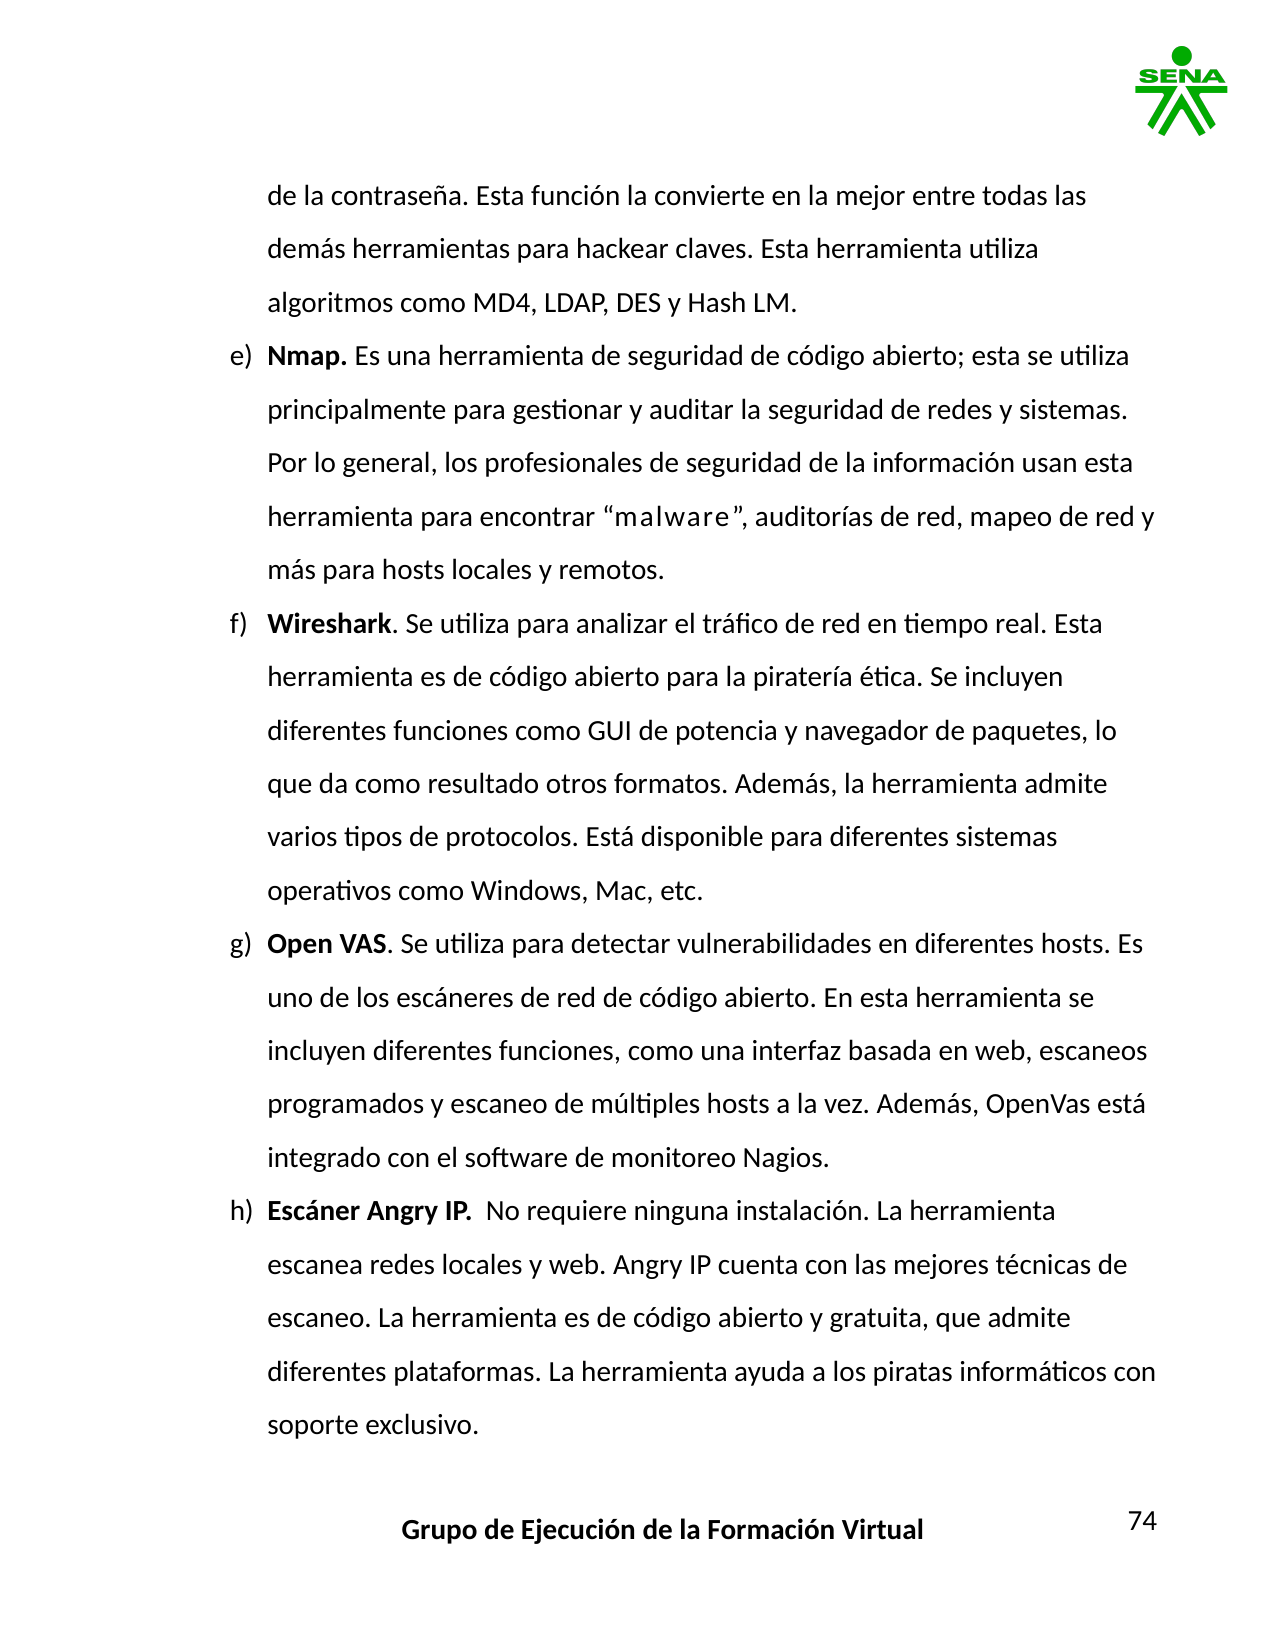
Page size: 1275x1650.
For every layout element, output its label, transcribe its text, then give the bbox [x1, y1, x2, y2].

list Nmap. Es una herramienta de seguridad de código abierto; esta se utiliza principalmente para gestionar y auditar la seguridad de redes y sistemas. Por lo general, los profesionales de seguridad de la información usan esta herramienta para encontrar “malware”, auditorías de red, mapeo de red y más para hosts locales y remotos. [229, 337, 1157, 587]
list Open VAS. Se utiliza para detectar vulnerabilidades en diferentes hosts. Es uno de los escáneres de red de código abierto. En esta herramienta se incluyen diferentes funciones, como una interfaz basada en web, escaneos programados y escaneo de múltiples hosts a la vez. Además, OpenVas está integrado con el software de monitoreo Nagios. [229, 925, 1157, 1175]
list Wireshark. Se utiliza para analizar el tráfico de red en tiempo real. Esta herramienta es de código abierto para la piratería ética. Se incluyen diferentes funciones como GUI de potencia y navegador de paquetes, lo que da como resultado otros formatos. Además, la herramienta admite varios tipos de protocolos. Está disponible para diferentes sistemas operativos como Windows, Mac, etc. [229, 605, 1157, 907]
picture [1135, 46, 1228, 136]
list Escáner Angry IP. No requiere ninguna instalación. La herramienta escanea redes locales y web. Angry IP cuenta con las mejores técnicas de escaneo. La herramienta es de código abierto y gratuita, que admite diferentes plataformas. La herramienta ayuda a los piratas informáticos con soporte exclusivo. [229, 1192, 1157, 1442]
